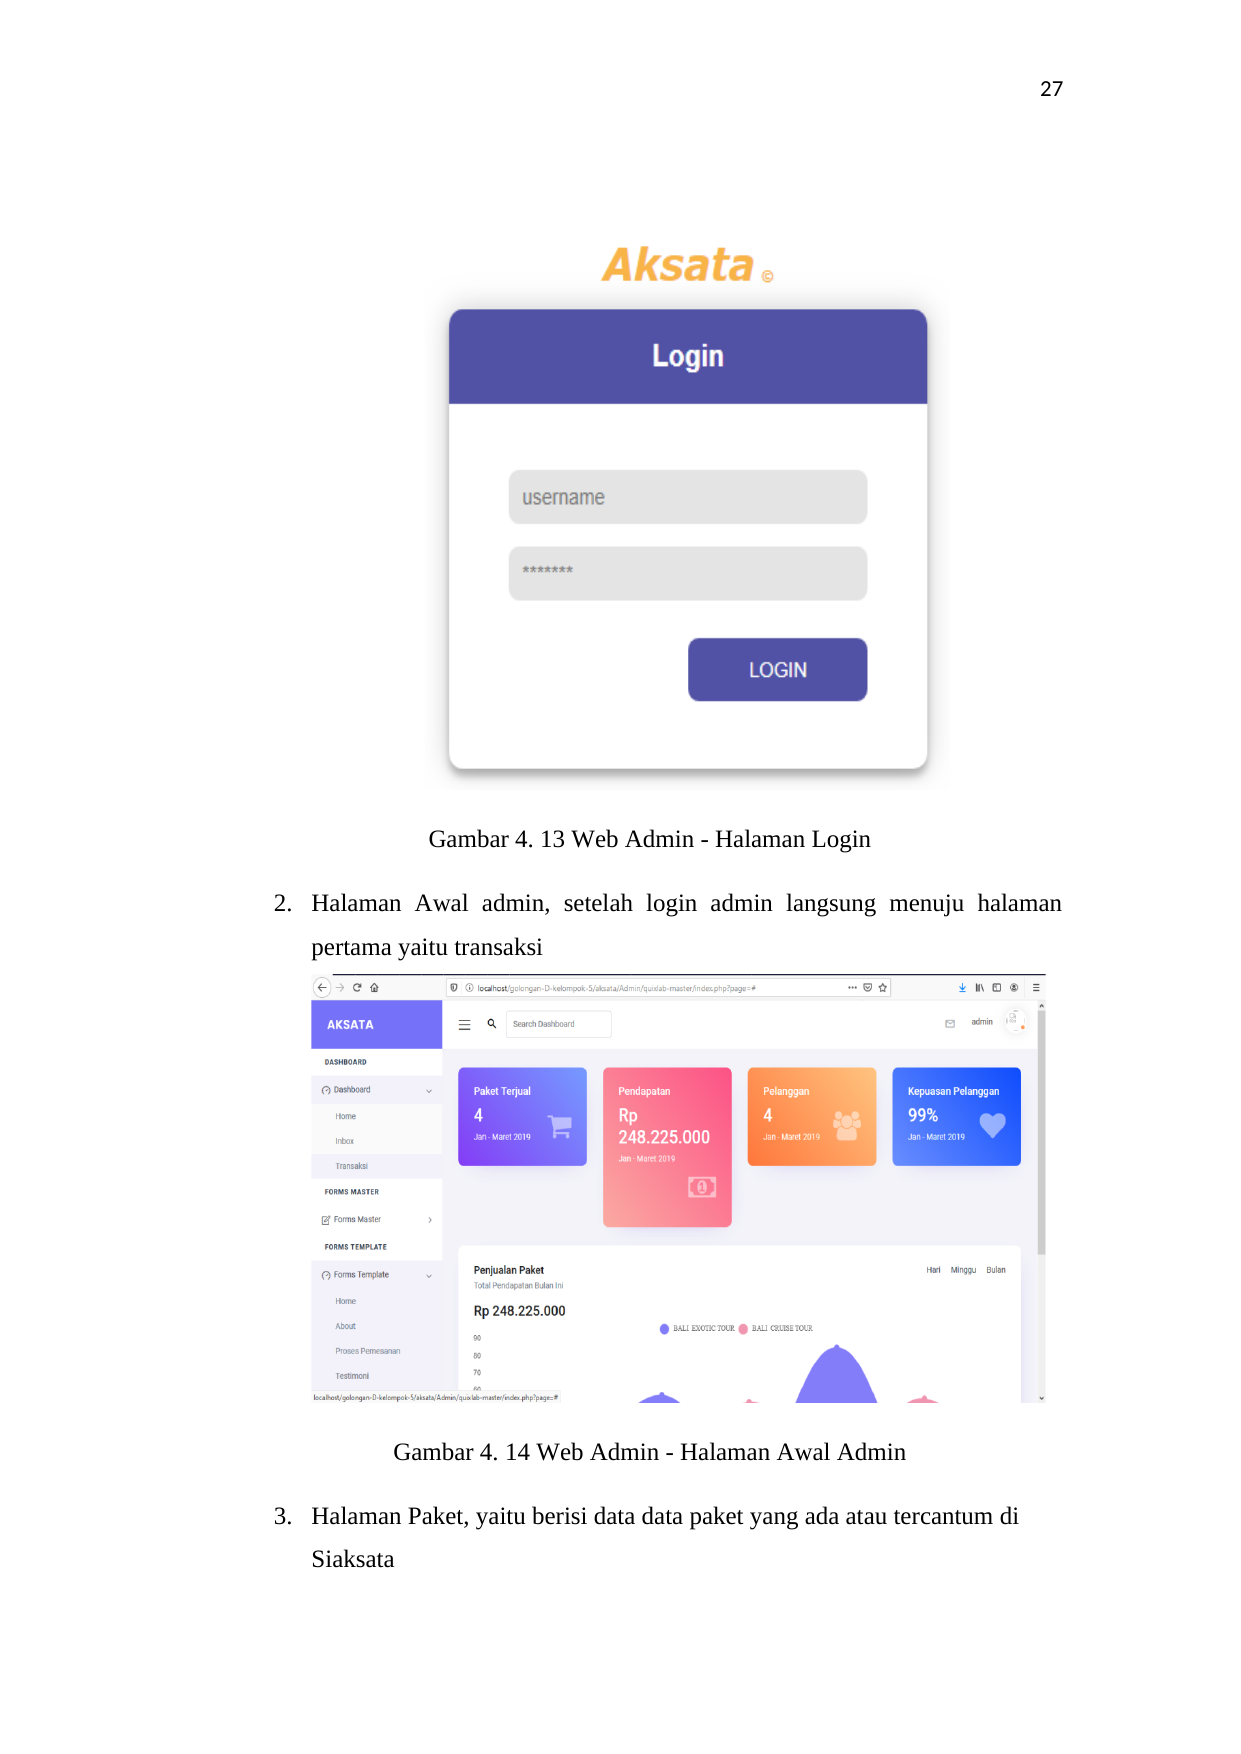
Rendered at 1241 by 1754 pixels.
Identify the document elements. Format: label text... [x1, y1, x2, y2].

list Halaman Awal admin, setelah login admin langsung menuju halaman pertama yaitu transaksi [274, 888, 1063, 960]
picture [311, 974, 1046, 1403]
list Halaman Paket, yaitu berisi data data paket yang ada atau tercantum di Siaksata [274, 1501, 1063, 1573]
picture [424, 236, 950, 790]
text Gambar 4. 13 Web Admin - Halaman Login [236, 824, 1063, 853]
text Gambar 4. 14 Web Admin - Halaman Awal Admin [236, 1437, 1063, 1466]
